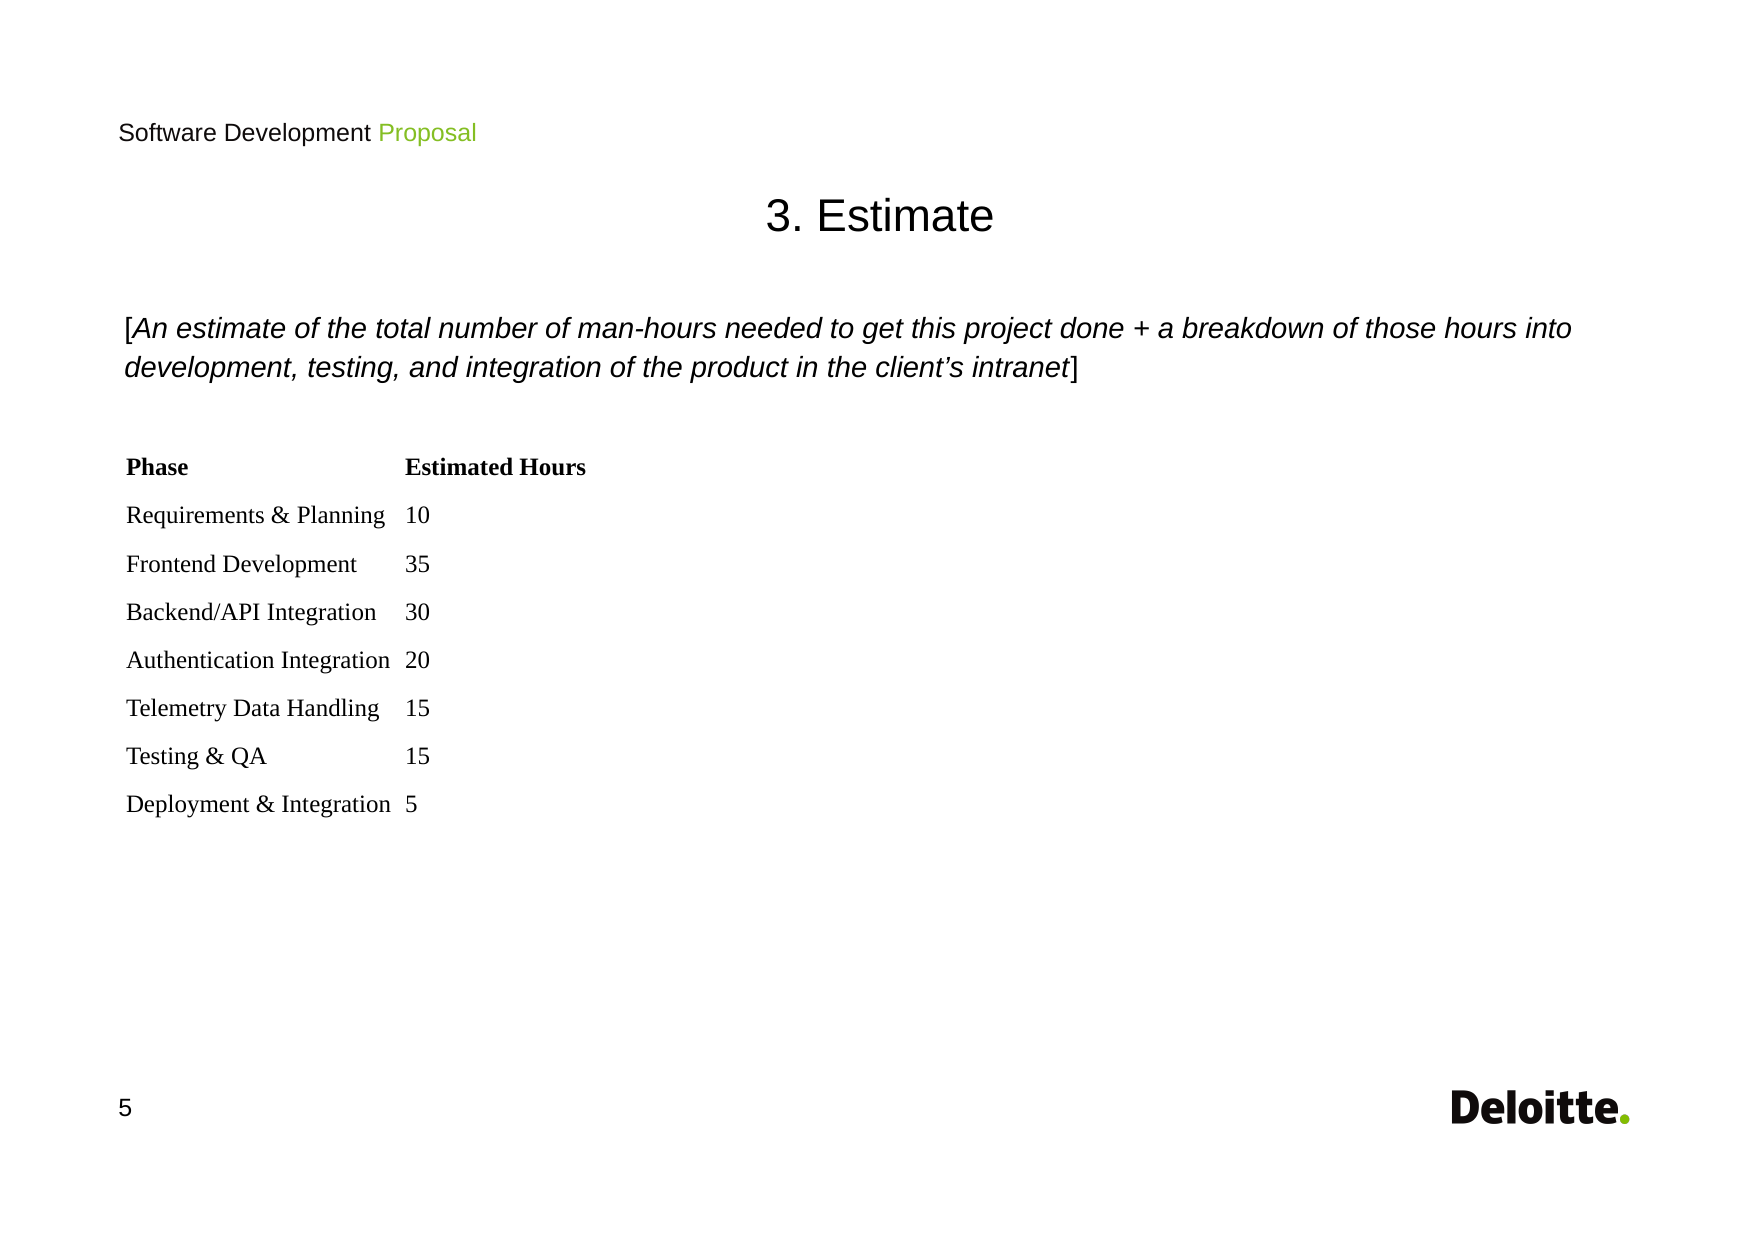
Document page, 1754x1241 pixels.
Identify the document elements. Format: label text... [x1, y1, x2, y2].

table_cell Requirements & Planning [118, 487, 397, 535]
table_cell 30 [397, 583, 592, 631]
table_cell Testing & QA [118, 728, 397, 776]
table_cell Backend/API Integration [118, 583, 397, 631]
table_cell Authentication Integration [118, 631, 397, 679]
text 3. Estimate [124, 188, 1636, 241]
table_cell Deployment & Integration [118, 776, 397, 824]
table_cell 5 [397, 776, 592, 824]
table_header Phase [118, 439, 397, 487]
picture [1448, 1084, 1633, 1130]
table_cell 15 [397, 728, 592, 776]
table_cell 15 [397, 680, 592, 728]
table_cell Telemetry Data Handling [118, 680, 397, 728]
text [An estimate of the total number of man-hours needed to get this project done + a breakdown of those hours into development, testing, and integration of the product in the client’s intranet] [124, 311, 1636, 383]
table_cell 10 [397, 487, 592, 535]
table_cell 35 [397, 535, 592, 583]
table_cell 20 [397, 631, 592, 679]
table_cell Frontend Development [118, 535, 397, 583]
table_header Estimated Hours [397, 439, 592, 487]
